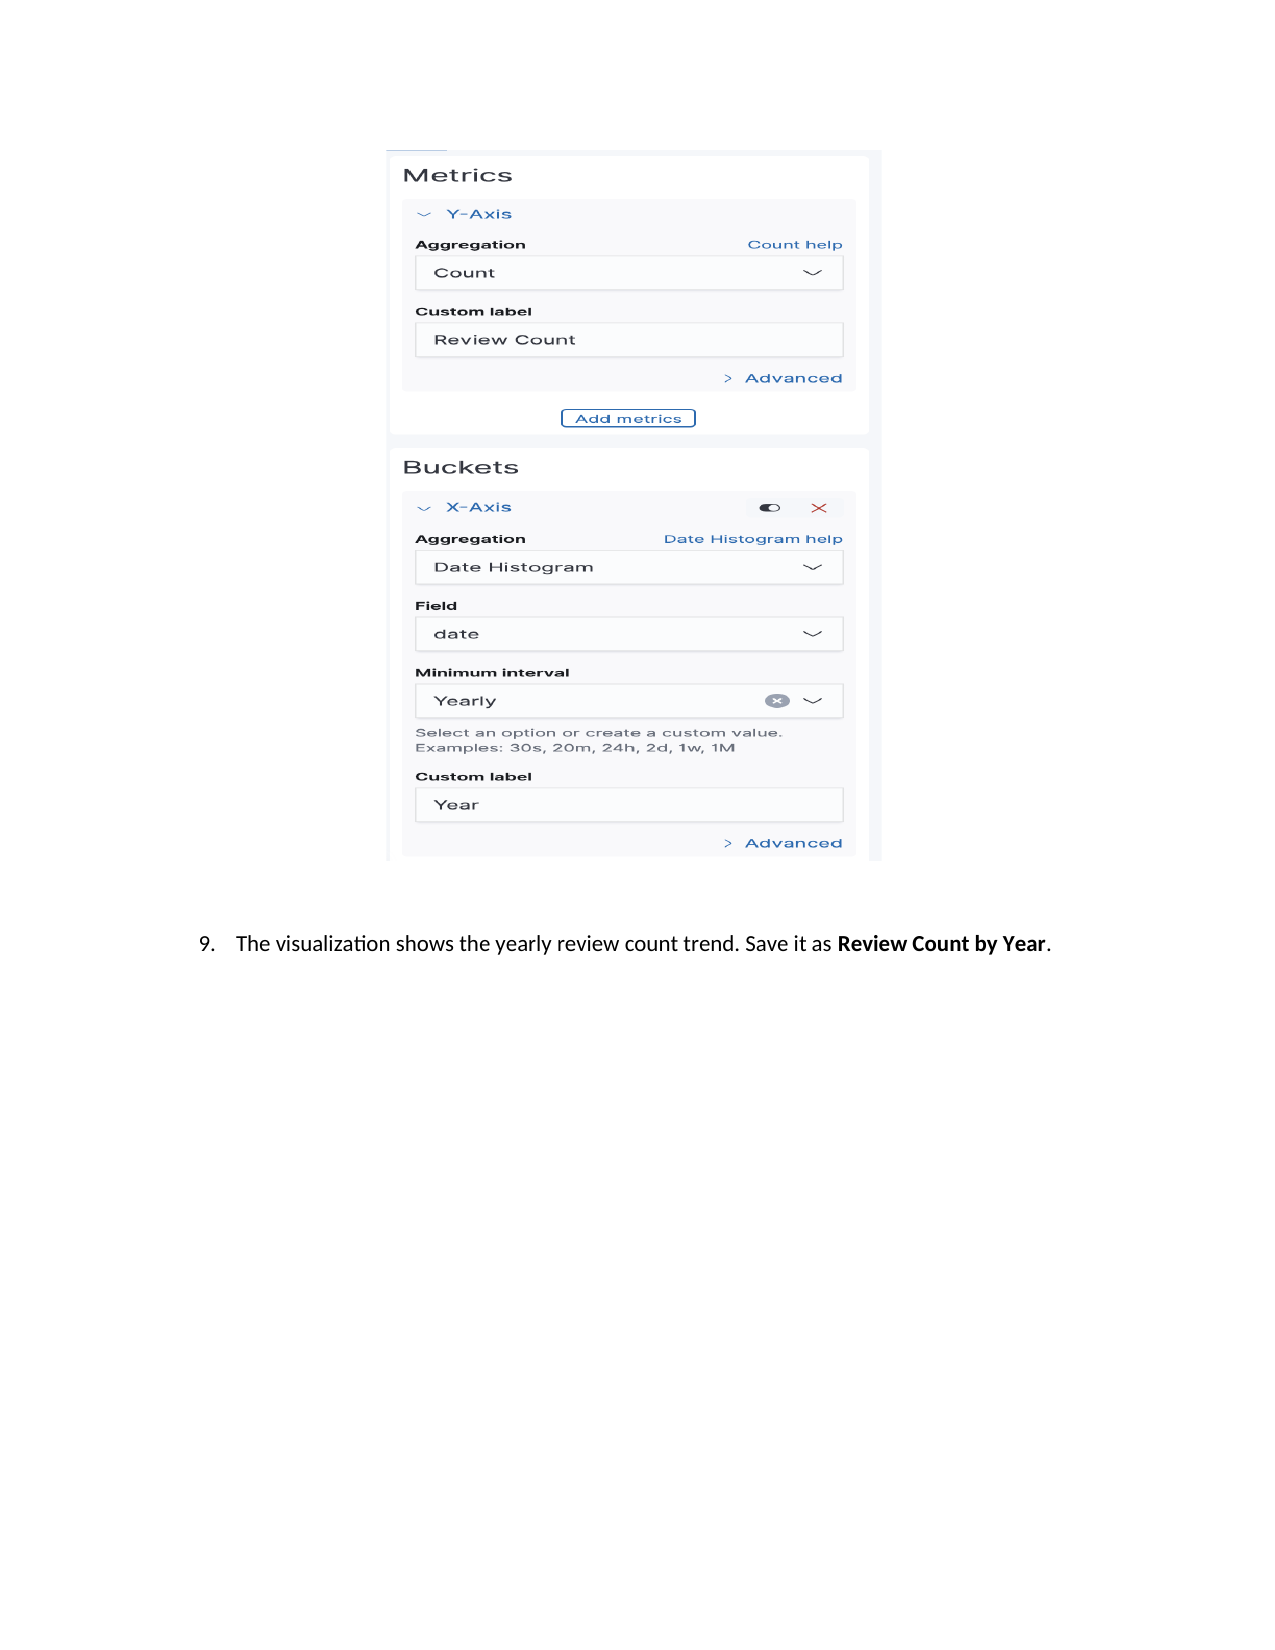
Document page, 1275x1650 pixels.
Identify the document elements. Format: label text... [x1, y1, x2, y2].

list The visualization shows the yearly review count trend. Save it as Review Count by Year. [198, 929, 1118, 957]
picture [386, 150, 882, 861]
